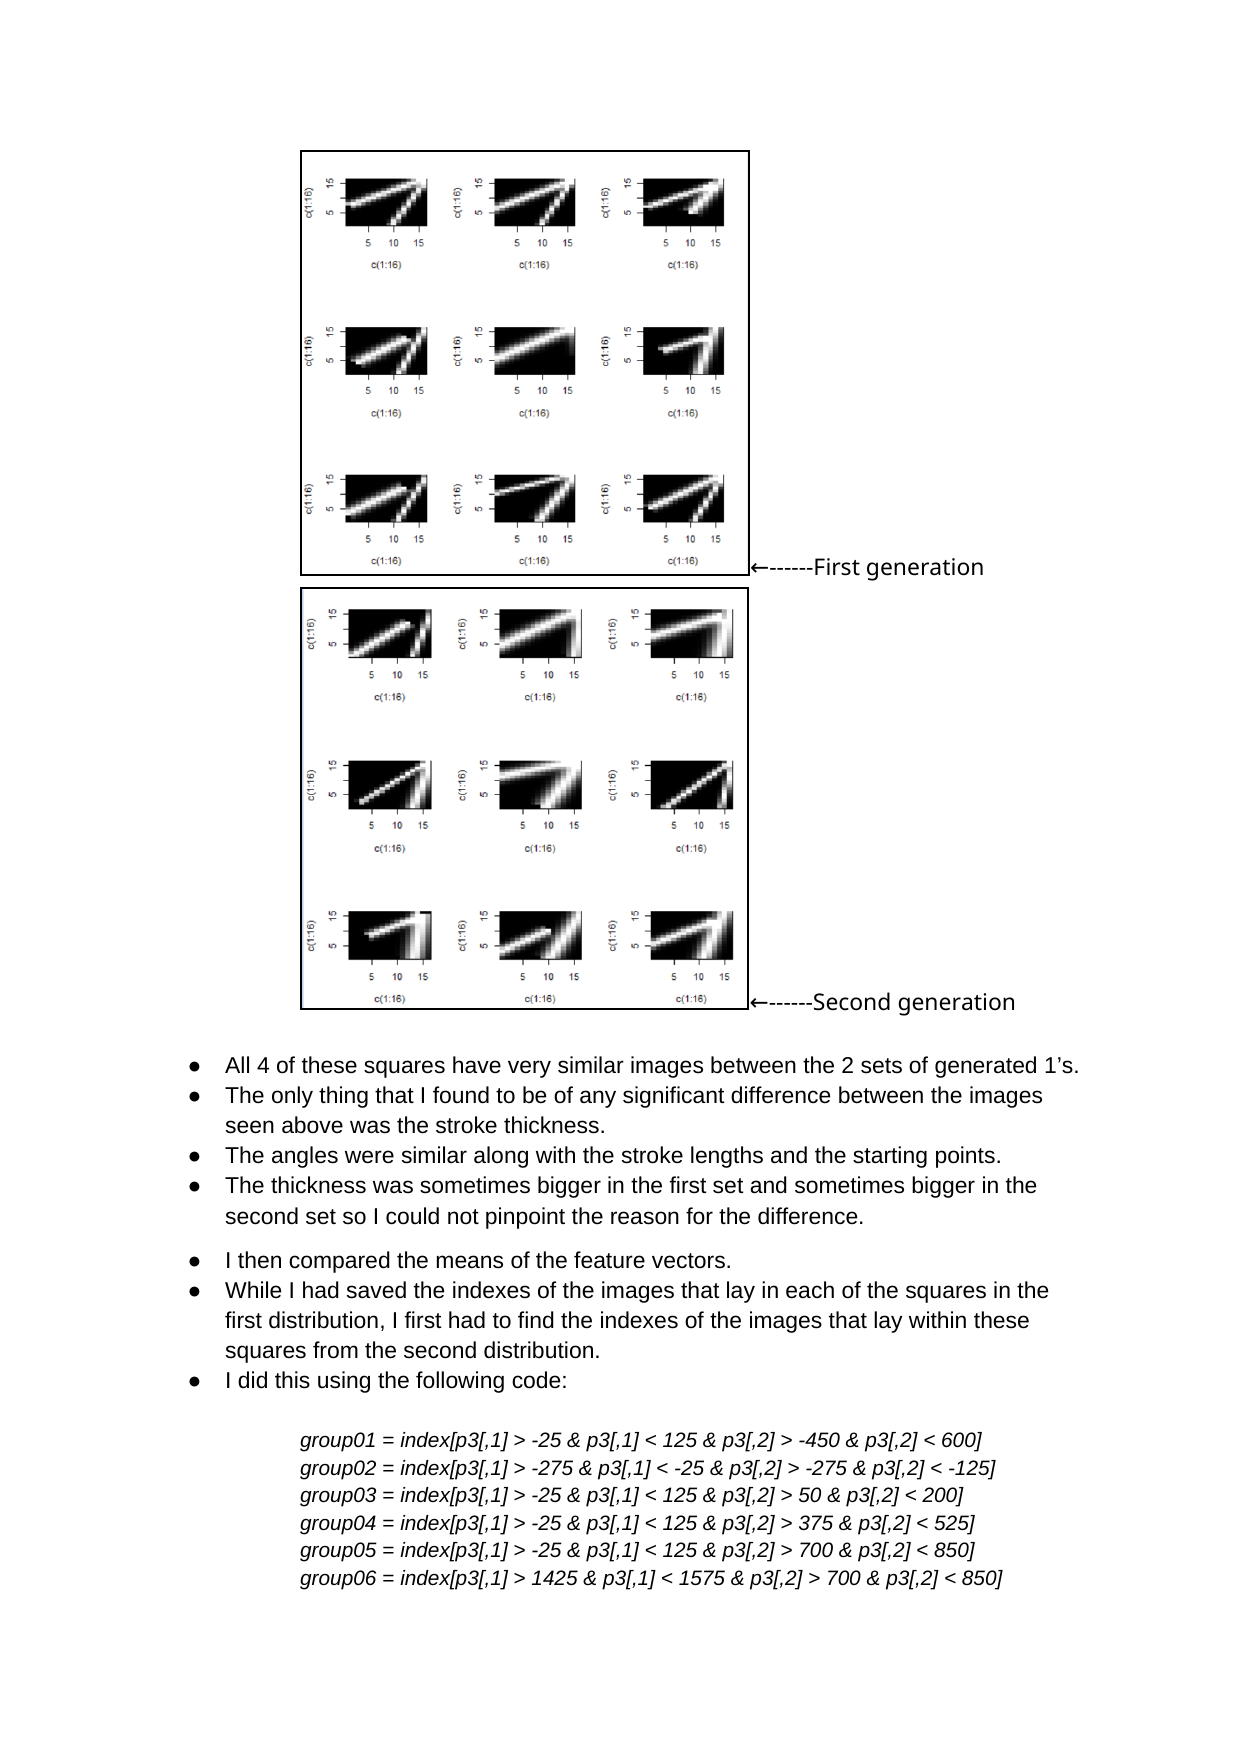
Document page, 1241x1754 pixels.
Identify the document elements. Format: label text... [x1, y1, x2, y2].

list All 4 of these squares have very similar images between the 2 sets of generated 1’s. [187, 1052, 1090, 1078]
list While I had saved the indexes of the images that lay in each of the squares in the first distribution, I first had to find the indexes of the images that lay within these squares from the second distribution. [187, 1277, 1090, 1364]
list The angles were similar along with the stroke lengths and the starting points. [187, 1142, 1090, 1169]
list I then compared the means of the feature vectors. [187, 1247, 1090, 1273]
text group05 = index[p3[,1] > -25 & p3[,1] < 125 & p3[,2] > 700 & p3[,2] < 850] [300, 1538, 1090, 1562]
list I did this using the following code: [187, 1367, 1090, 1394]
list The thickness was sometimes bigger in the first set and sometimes bigger in the second set so I could not pinpoint the reason for the difference. [187, 1172, 1090, 1229]
text group06 = index[p3[,1] > 1425 & p3[,1] < 1575 & p3[,2] > 700 & p3[,2] < 850] [300, 1565, 1090, 1589]
text group01 = index[p3[,1] > -25 & p3[,1] < 125 & p3[,2] > -450 & p3[,2] < 600] [300, 1428, 1090, 1452]
text group04 = index[p3[,1] > -25 & p3[,1] < 125 & p3[,2] > 375 & p3[,2] < 525] [300, 1510, 1090, 1534]
picture [302, 589, 747, 1008]
text group02 = index[p3[,1] > -275 & p3[,1] < -25 & p3[,2] > -275 & p3[,2] < -125] [300, 1455, 1090, 1479]
text group03 = index[p3[,1] > -25 & p3[,1] < 125 & p3[,2] > 50 & p3[,2] < 200] [300, 1483, 1090, 1507]
list The only thing that I found to be of any significant difference between the images seen above was the stroke thickness. [187, 1082, 1090, 1138]
picture [302, 152, 748, 574]
